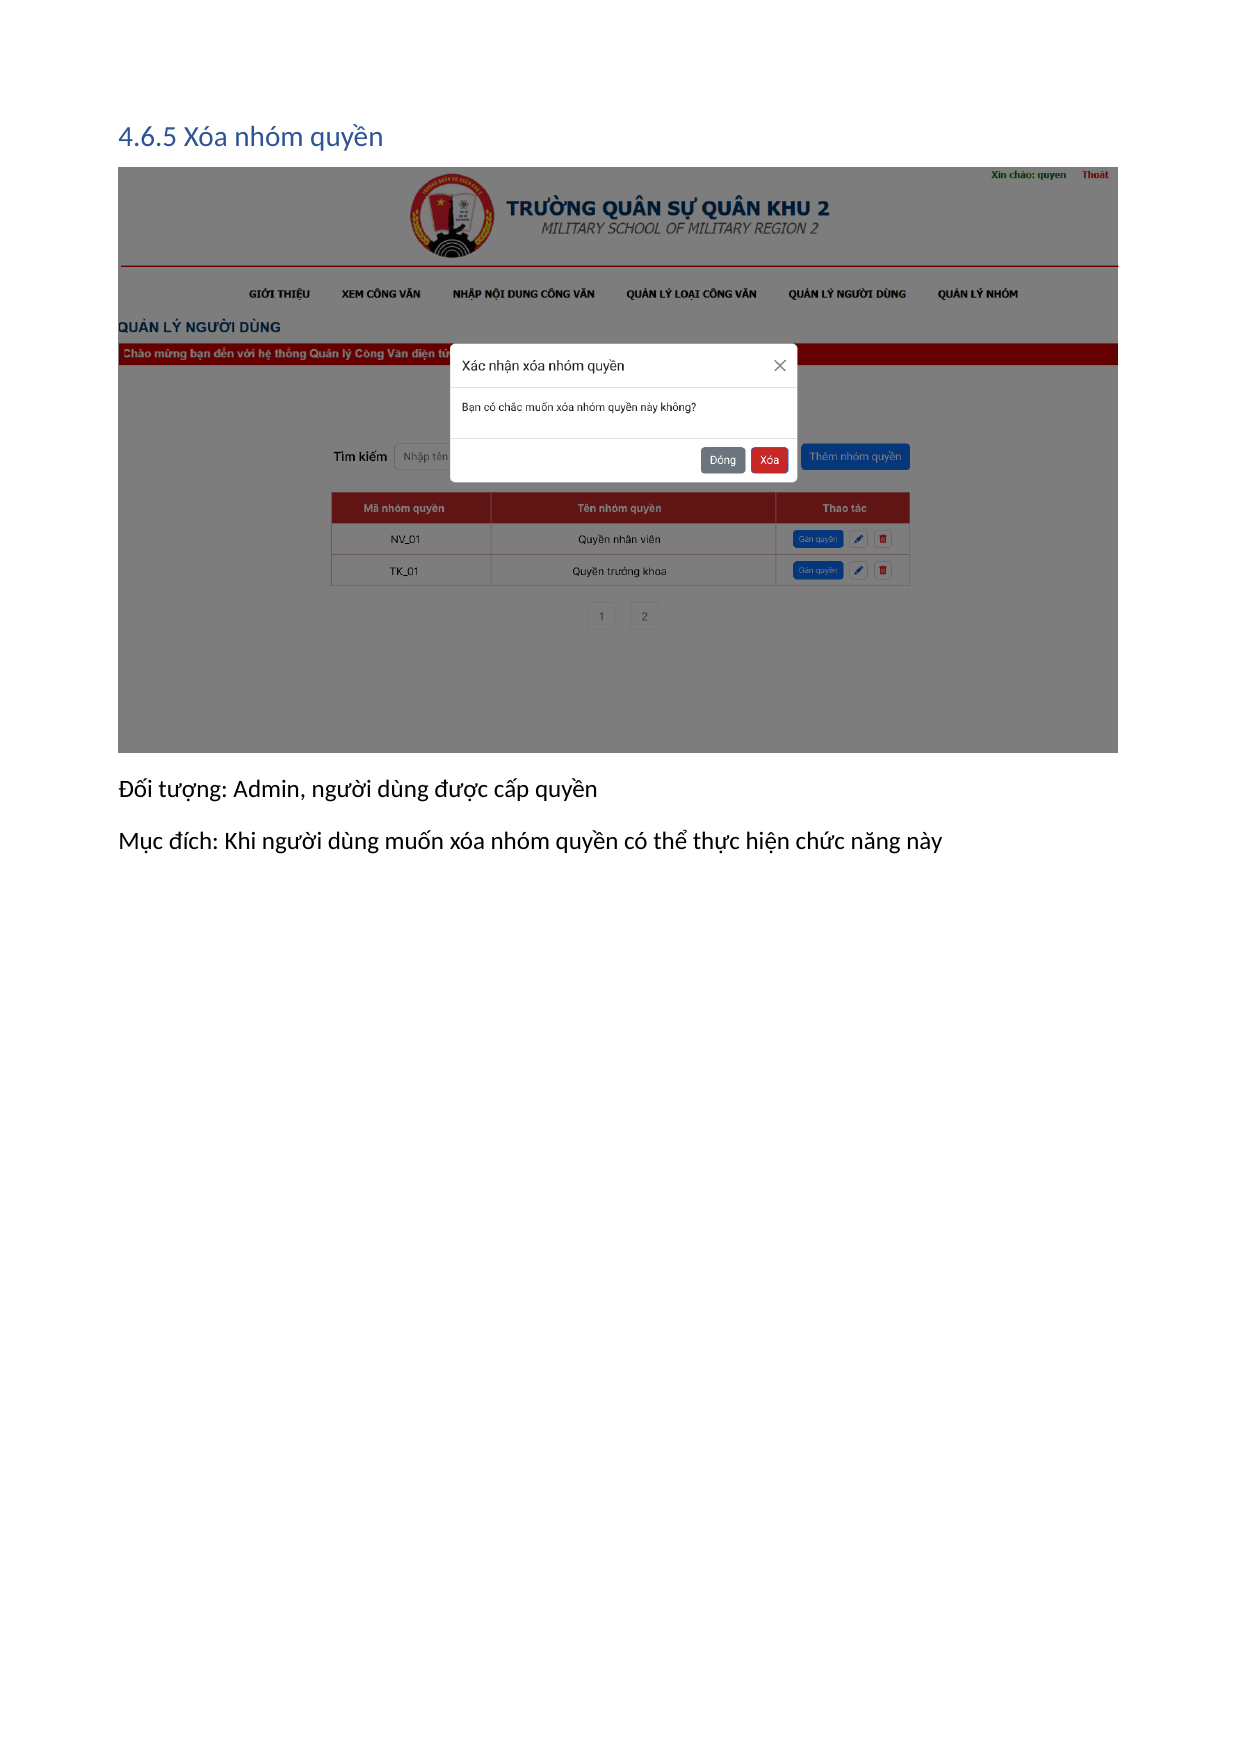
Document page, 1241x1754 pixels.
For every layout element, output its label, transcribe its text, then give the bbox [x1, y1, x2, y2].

text Mục đích: Khi người dùng muốn xóa nhóm quyền có thể thực hiện chức năng này [118, 825, 1118, 856]
picture [118, 167, 1119, 753]
text Đối tượng: Admin, người dùng được cấp quyền [118, 773, 1118, 804]
subtitle 4.6.5 Xóa nhóm quyền [118, 118, 1118, 154]
